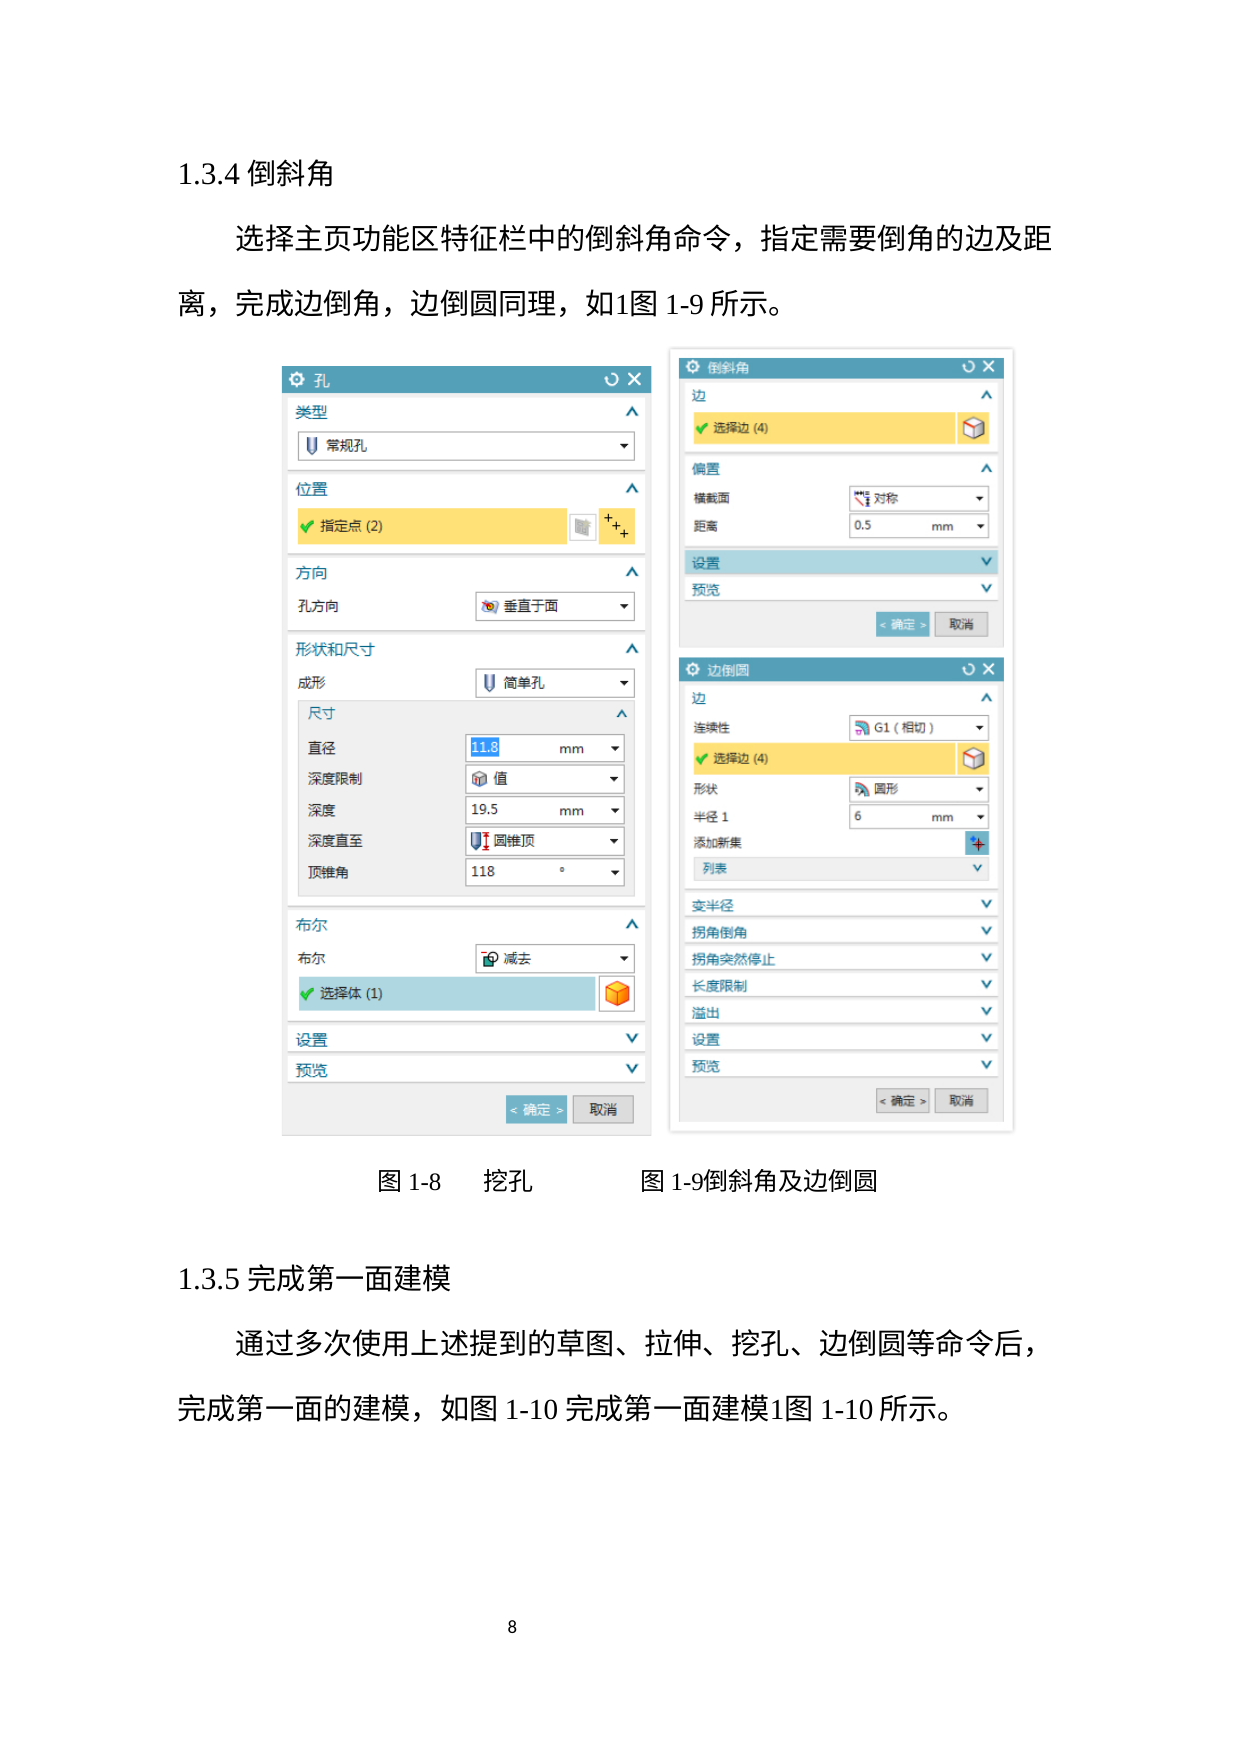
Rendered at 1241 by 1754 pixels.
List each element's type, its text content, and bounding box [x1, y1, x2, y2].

picture [666, 346, 1017, 1136]
subtitle 完成第一面建模 [177, 1244, 1063, 1309]
subtitle 倒斜角 [177, 139, 1063, 204]
picture [281, 366, 652, 1136]
